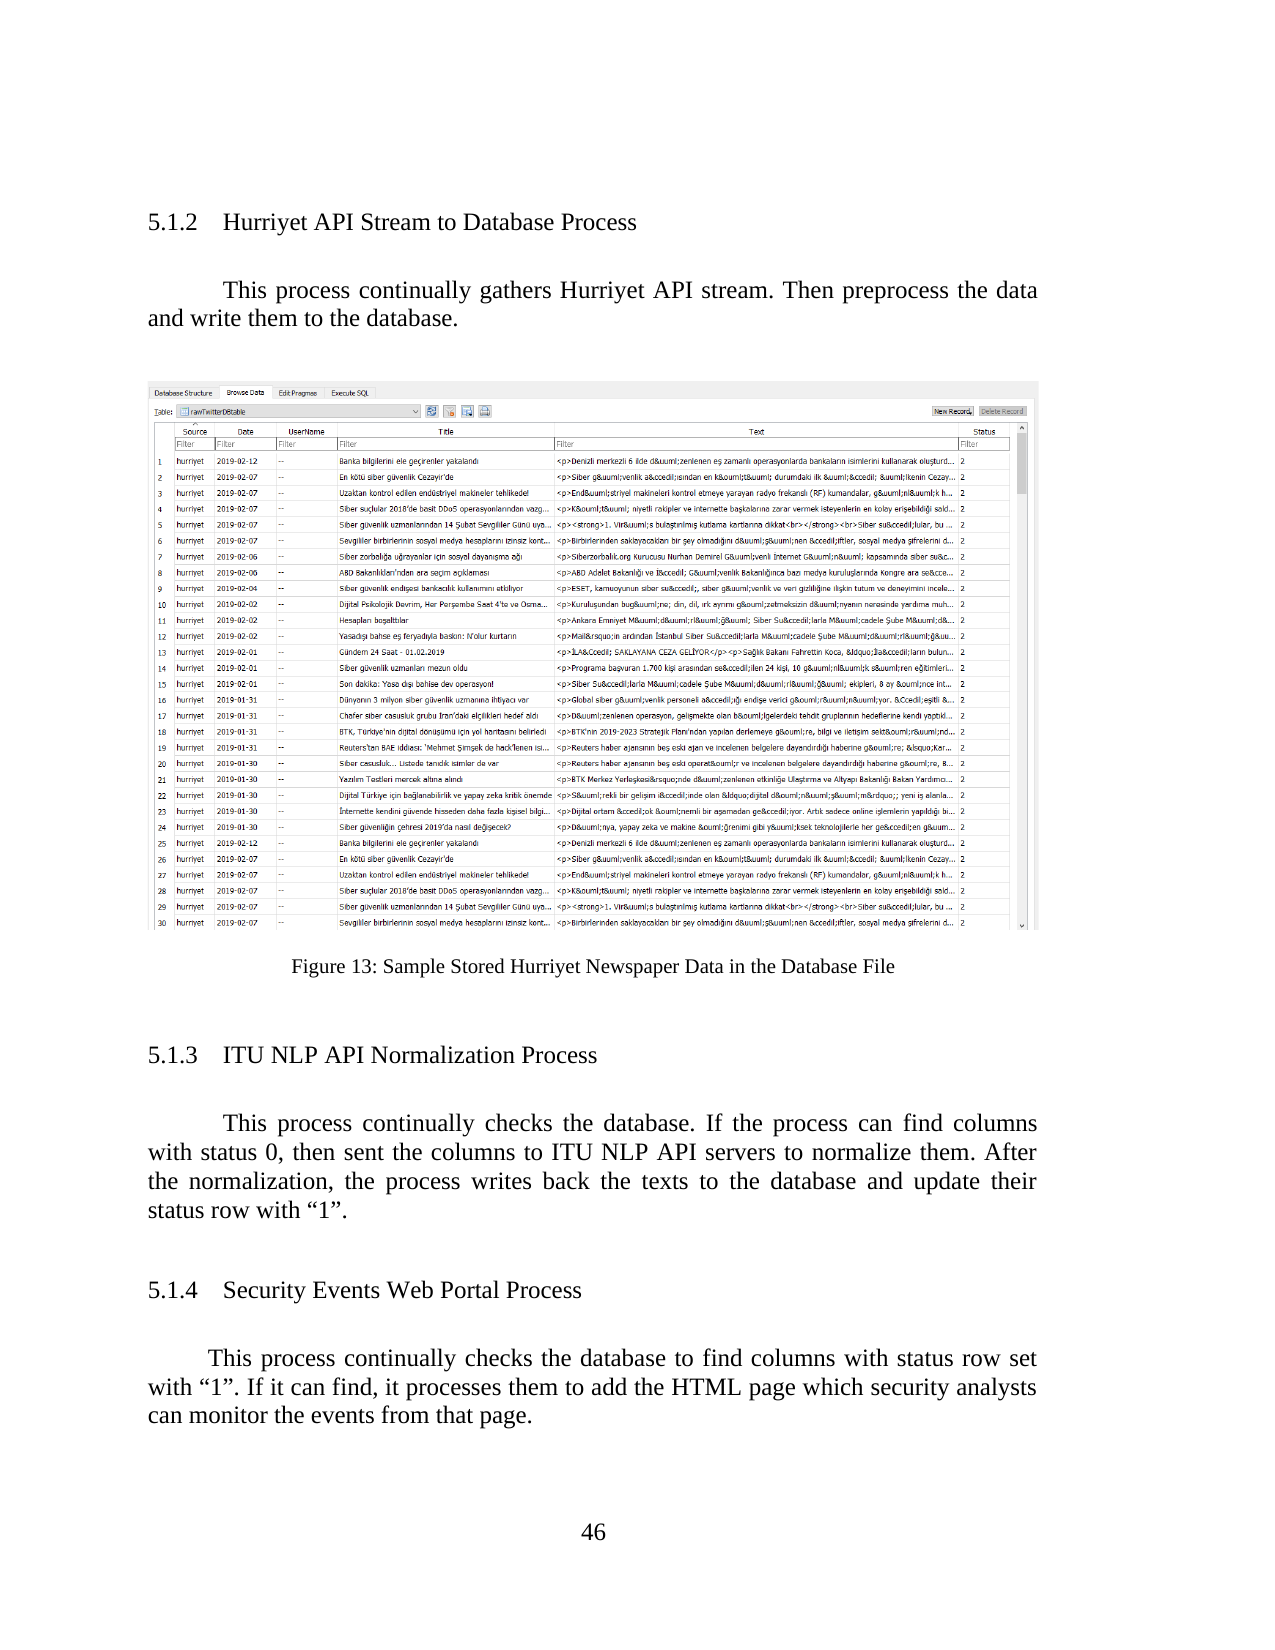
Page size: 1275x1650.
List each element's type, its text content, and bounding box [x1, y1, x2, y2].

list ITU NLP API Normalization Process [148, 1041, 1039, 1069]
list Security Events Web Portal Process [148, 1275, 1039, 1304]
text This process continually checks the database to find columns with status row set with “1”. If it can find, it processes them to add the HTML page which security analysts can monitor the events from that page. [148, 1343, 1039, 1429]
list Hurriyet API Stream to Database Process [148, 207, 1039, 236]
picture [147, 381, 1039, 930]
text This process continually checks the database. If the process can find columns with status 0, then sent the columns to ITU NLP API servers to normalize them. After the normalization, the process writes back the texts to the database and update their status row with “1”. [148, 1108, 1039, 1223]
text This process continually gathers Hurriyet API stream. Then preprocess the data and write them to the database. [148, 275, 1039, 332]
text Figure 13: Sample Stored Hurriyet Newspaper Data in the Database File [148, 954, 1039, 978]
